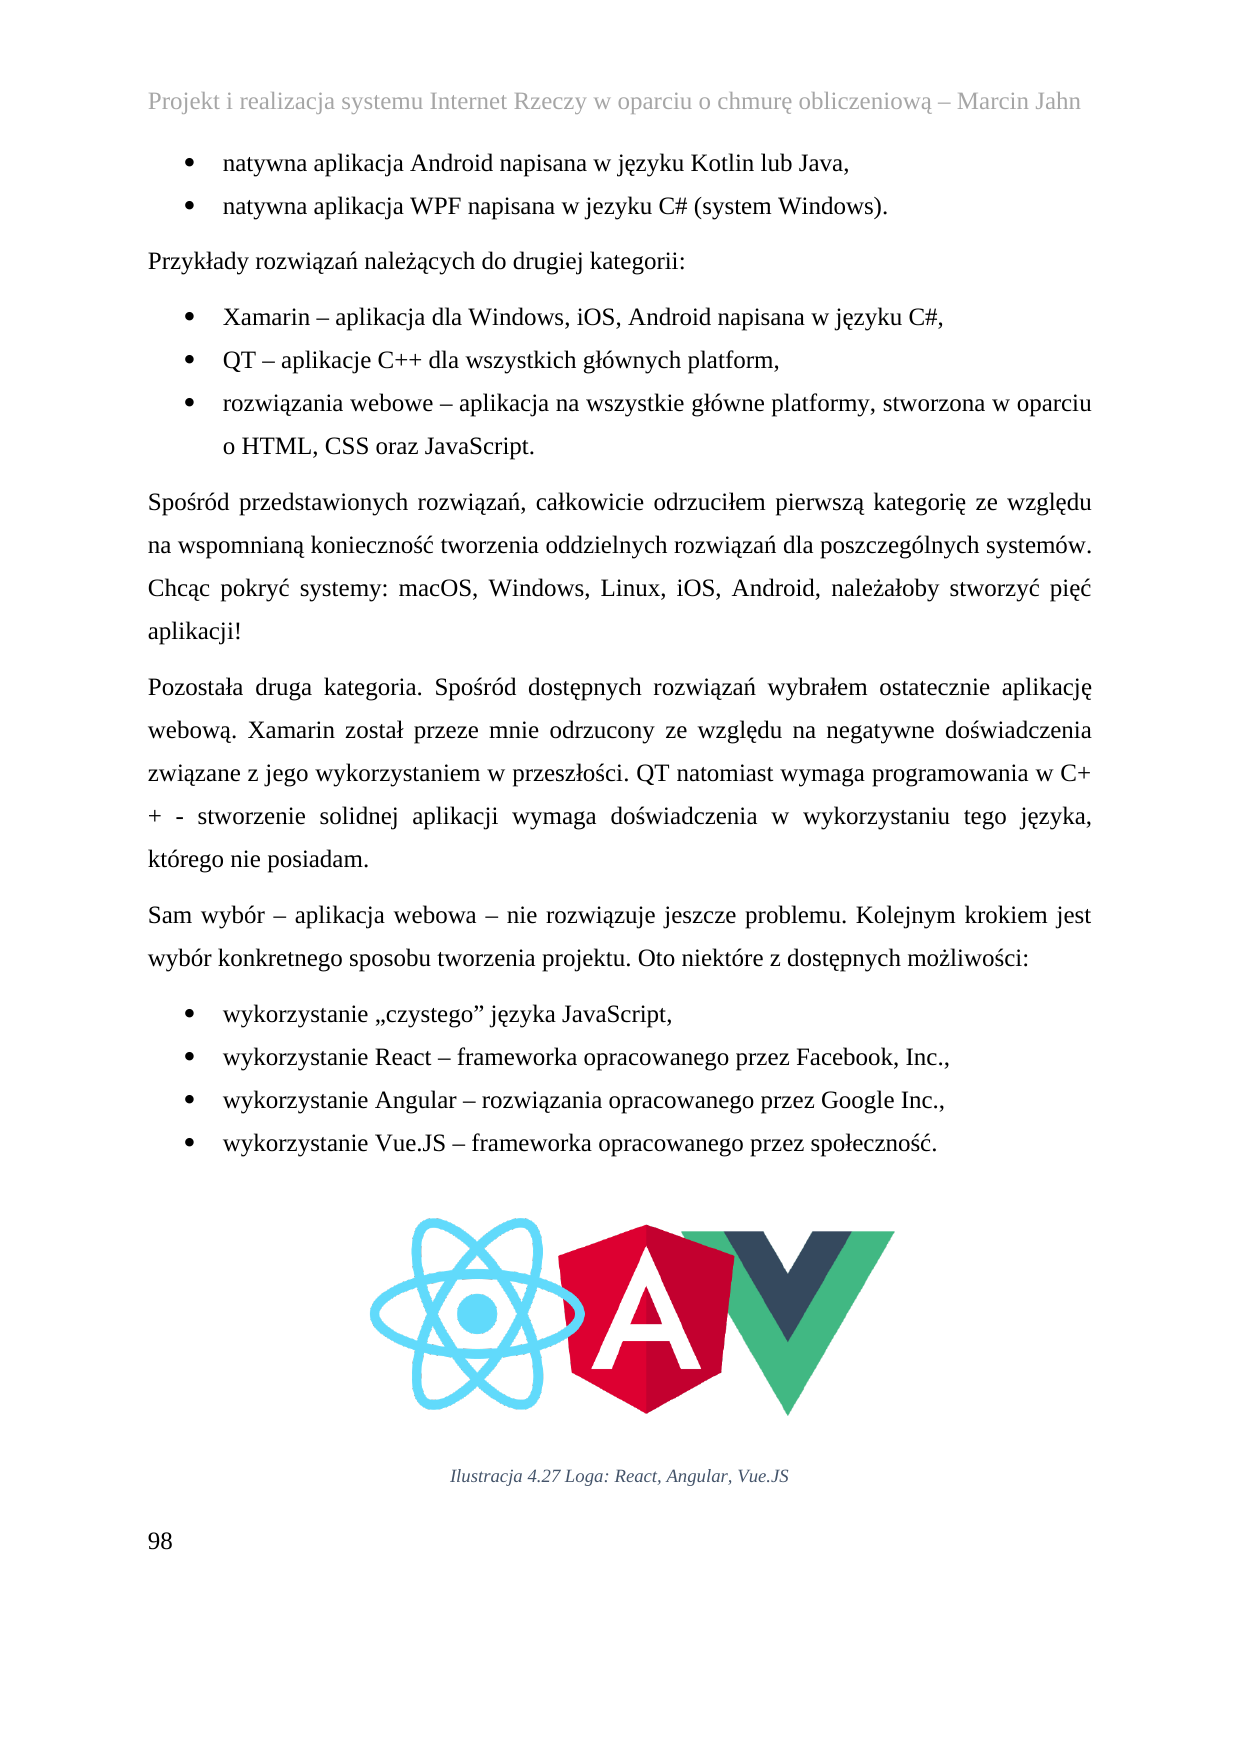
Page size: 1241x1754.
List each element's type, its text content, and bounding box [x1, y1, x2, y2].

text Sam wybór – aplikacja webowa – nie rozwiązuje jeszcze problemu. Kolejnym krokiem jest wybór konkretnego sposobu tworzenia projektu. Oto niektóre z dostępnych możliwości: [148, 900, 1093, 972]
list wykorzystanie Angular – rozwiązania opracowanego przez Google Inc., [185, 1085, 1093, 1114]
picture [292, 1183, 948, 1439]
text Spośród przedstawionych rozwiązań, całkowicie odrzuciłem pierwszą kategorię ze względu na wspomnianą konieczność tworzenia oddzielnych rozwiązań dla poszczególnych systemów. Chcąc pokryć systemy: macOS, Windows, Linux, iOS, Android, należałoby stworzyć pięć aplikacji! [148, 487, 1093, 645]
text Pozostała druga kategoria. Spośród dostępnych rozwiązań wybrałem ostatecznie aplikację webową. Xamarin został przeze mnie odrzucony ze względu na negatywne doświadczenia związane z jego wykorzystaniem w przeszłości. QT natomiast wymaga programowania w C++ - stworzenie solidnej aplikacji wymaga doświadczenia w wykorzystaniu tego języka, którego nie posiadam. [148, 672, 1093, 873]
list wykorzystanie Vue.JS – frameworka opracowanego przez społeczność. [185, 1128, 1093, 1157]
list wykorzystanie „czystego” języka JavaScript, [185, 999, 1093, 1028]
list Xamarin – aplikacja dla Windows, iOS, Android napisana w języku C#, [185, 302, 1093, 331]
text Przykłady rozwiązań należących do drugiej kategorii: [148, 246, 1093, 275]
list natywna aplikacja Android napisana w języku Kotlin lub Java, [185, 148, 1093, 176]
list natywna aplikacja WPF napisana w jezyku C# (system Windows). [185, 191, 1093, 219]
list wykorzystanie React – frameworka opracowanego przez Facebook, Inc., [185, 1042, 1093, 1071]
list QT – aplikacje C++ dla wszystkich głównych platform, [185, 345, 1093, 374]
list rozwiązania webowe – aplikacja na wszystkie główne platformy, stworzona w oparciu o HTML, CSS oraz JavaScript. [185, 388, 1093, 460]
